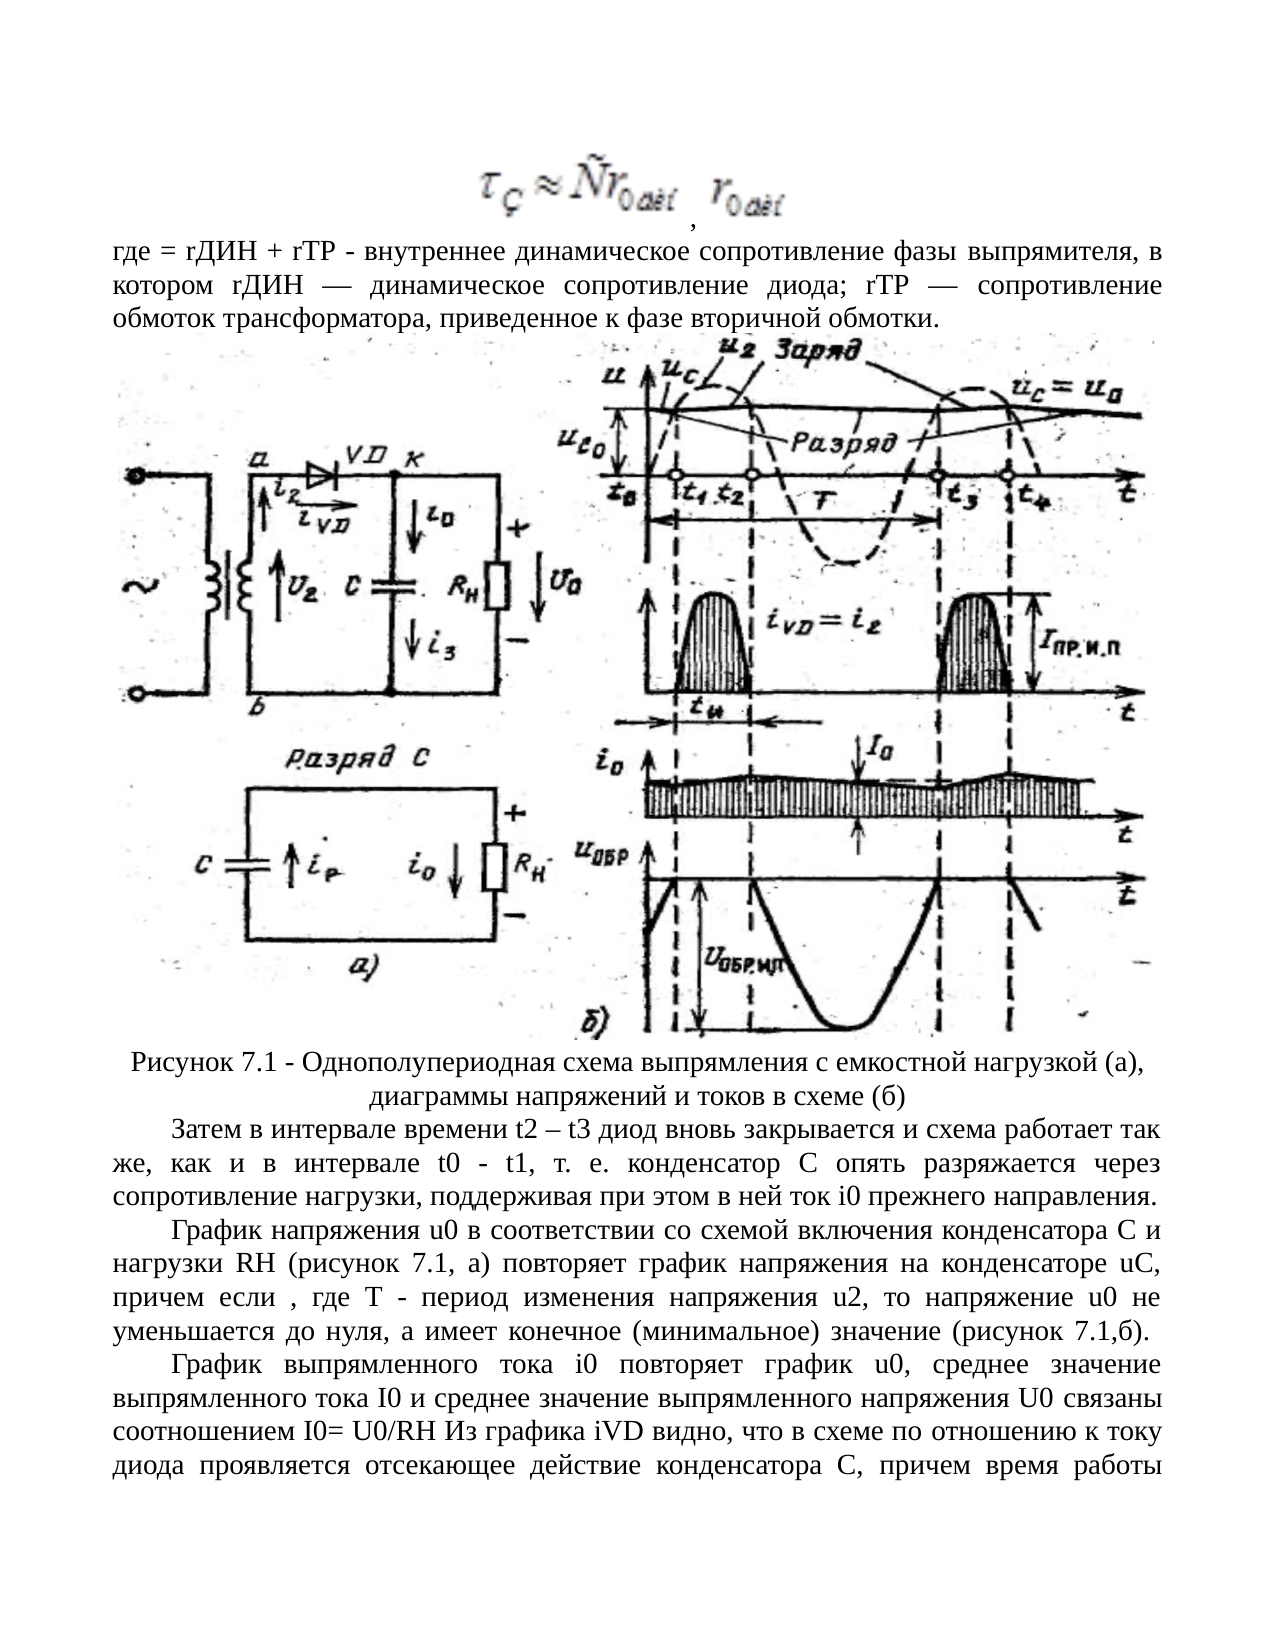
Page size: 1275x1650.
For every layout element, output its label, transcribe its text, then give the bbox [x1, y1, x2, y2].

text Рисунок 7.1 - Однополупериодная схема выпрямления с емкостной нагрузкой (а), [112, 1045, 1162, 1078]
text где = rДИН + rТР - внутреннее динамическое сопротивление фазы выпрямителя, в котором rДИН — динамическое сопротивление диода; rТР — сопротивление обмоток трансформатора, приведенное к фазе вторичной обмотки. [112, 233, 1162, 333]
picture [473, 150, 690, 227]
picture [696, 160, 802, 227]
text Затем в интервале времени t2 – t3 диод вновь закрывается и схема работает так же, как и в интервале t0 - t1, т. е. конденсатор С опять разряжается через сопротивление нагрузки, поддерживая при этом в ней ток i0 прежнего направления. [112, 1111, 1162, 1212]
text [112, 1212, 1162, 1480]
list диаграммы напряжений и токов в схеме (б) [112, 1078, 1162, 1111]
picture [112, 333, 1162, 1045]
